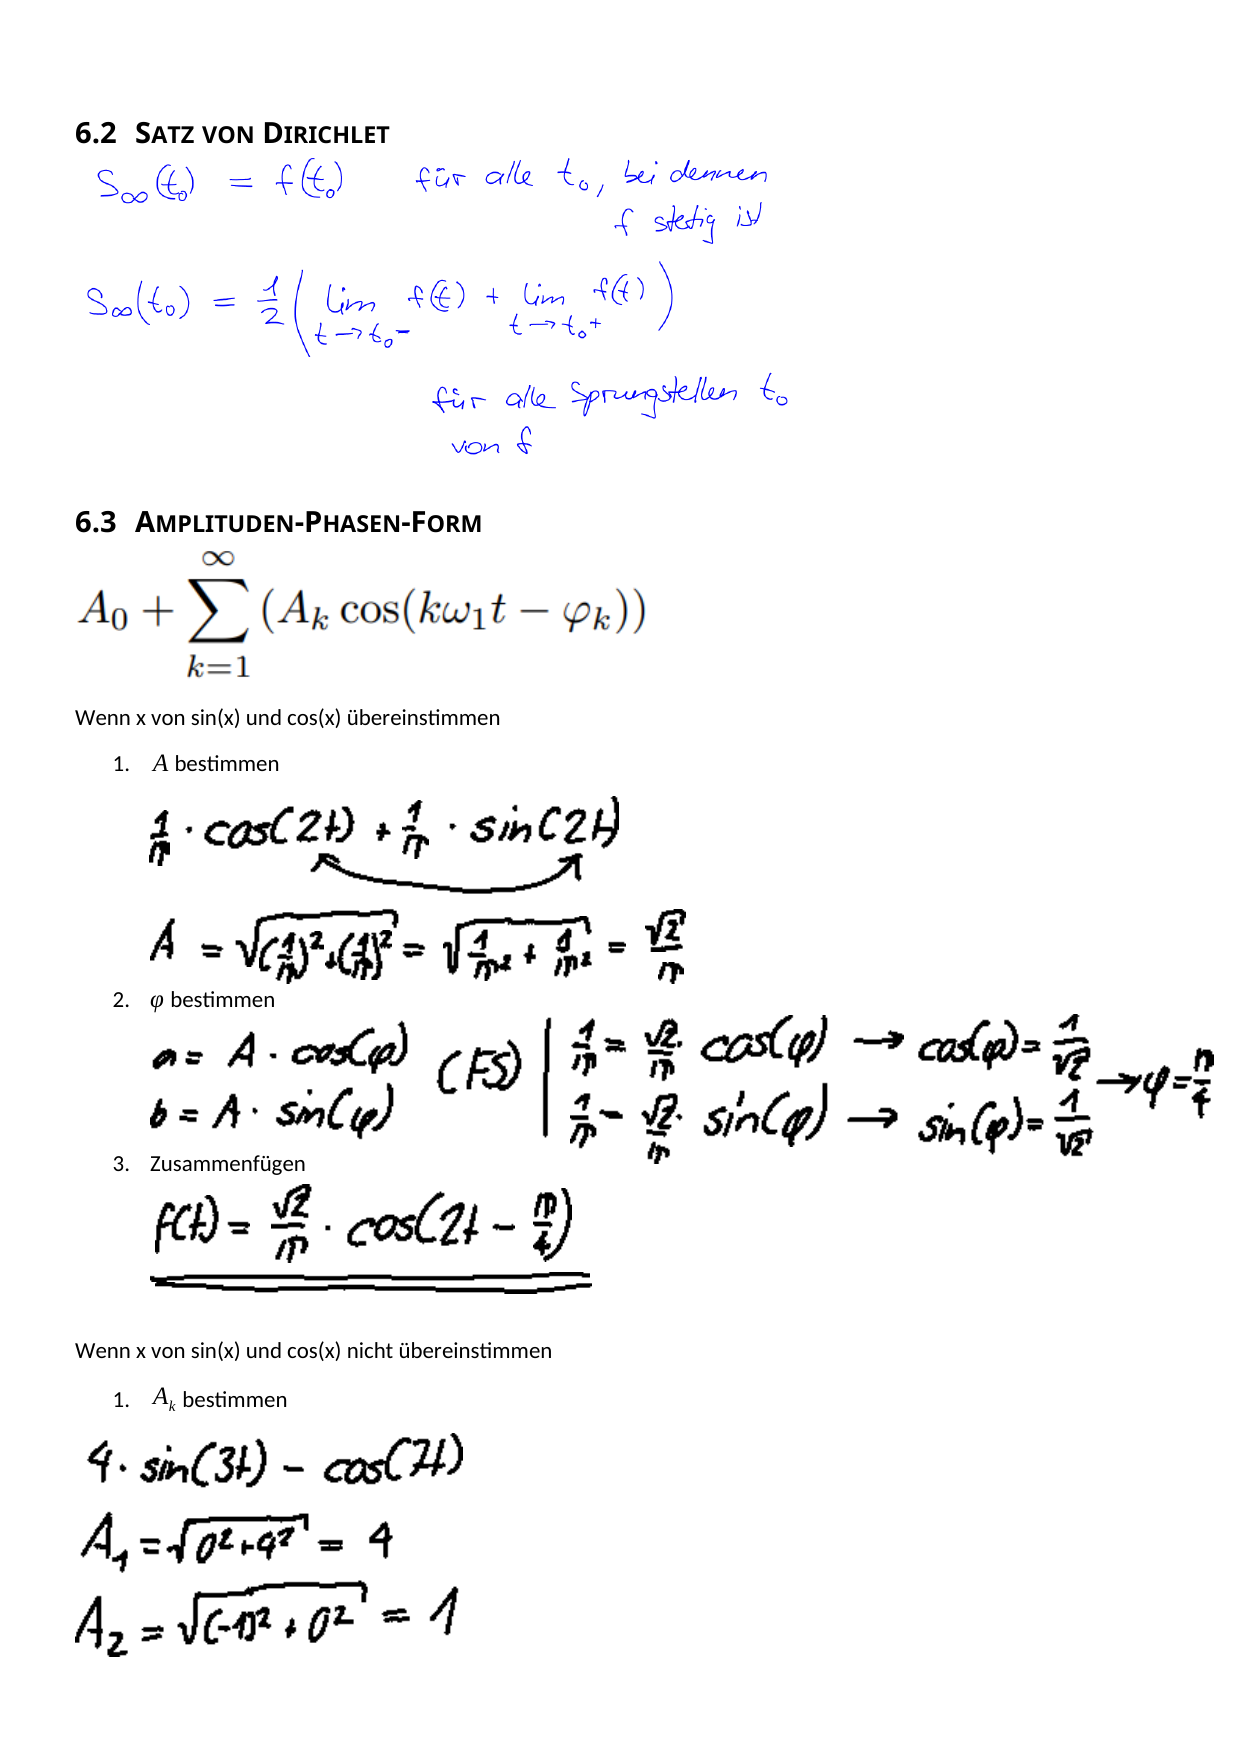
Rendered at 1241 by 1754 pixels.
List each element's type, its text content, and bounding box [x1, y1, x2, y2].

subtitle Satz von Dirichlet [75, 112, 1165, 152]
picture [155, 1195, 250, 1254]
picture [75, 1433, 463, 1657]
text Wenn x von sin(x) und cos(x) nicht übereinstimmen [75, 1336, 1165, 1364]
picture [533, 1188, 572, 1262]
list Zusammenfügen [112, 1149, 1165, 1177]
picture [658, 962, 684, 984]
list bestimmen [112, 985, 1165, 1013]
list bestimmen [112, 1383, 1165, 1414]
picture [271, 1184, 515, 1263]
picture [645, 909, 686, 952]
picture [75, 155, 791, 462]
list bestimmen [112, 749, 1165, 778]
picture [149, 796, 626, 984]
picture [75, 543, 650, 684]
picture [150, 1272, 592, 1294]
subtitle Amplituden-Phasen-Form [75, 501, 1165, 541]
text Wenn x von sin(x) und cos(x) übereinstimmen [75, 703, 1165, 731]
picture [150, 1014, 1214, 1164]
